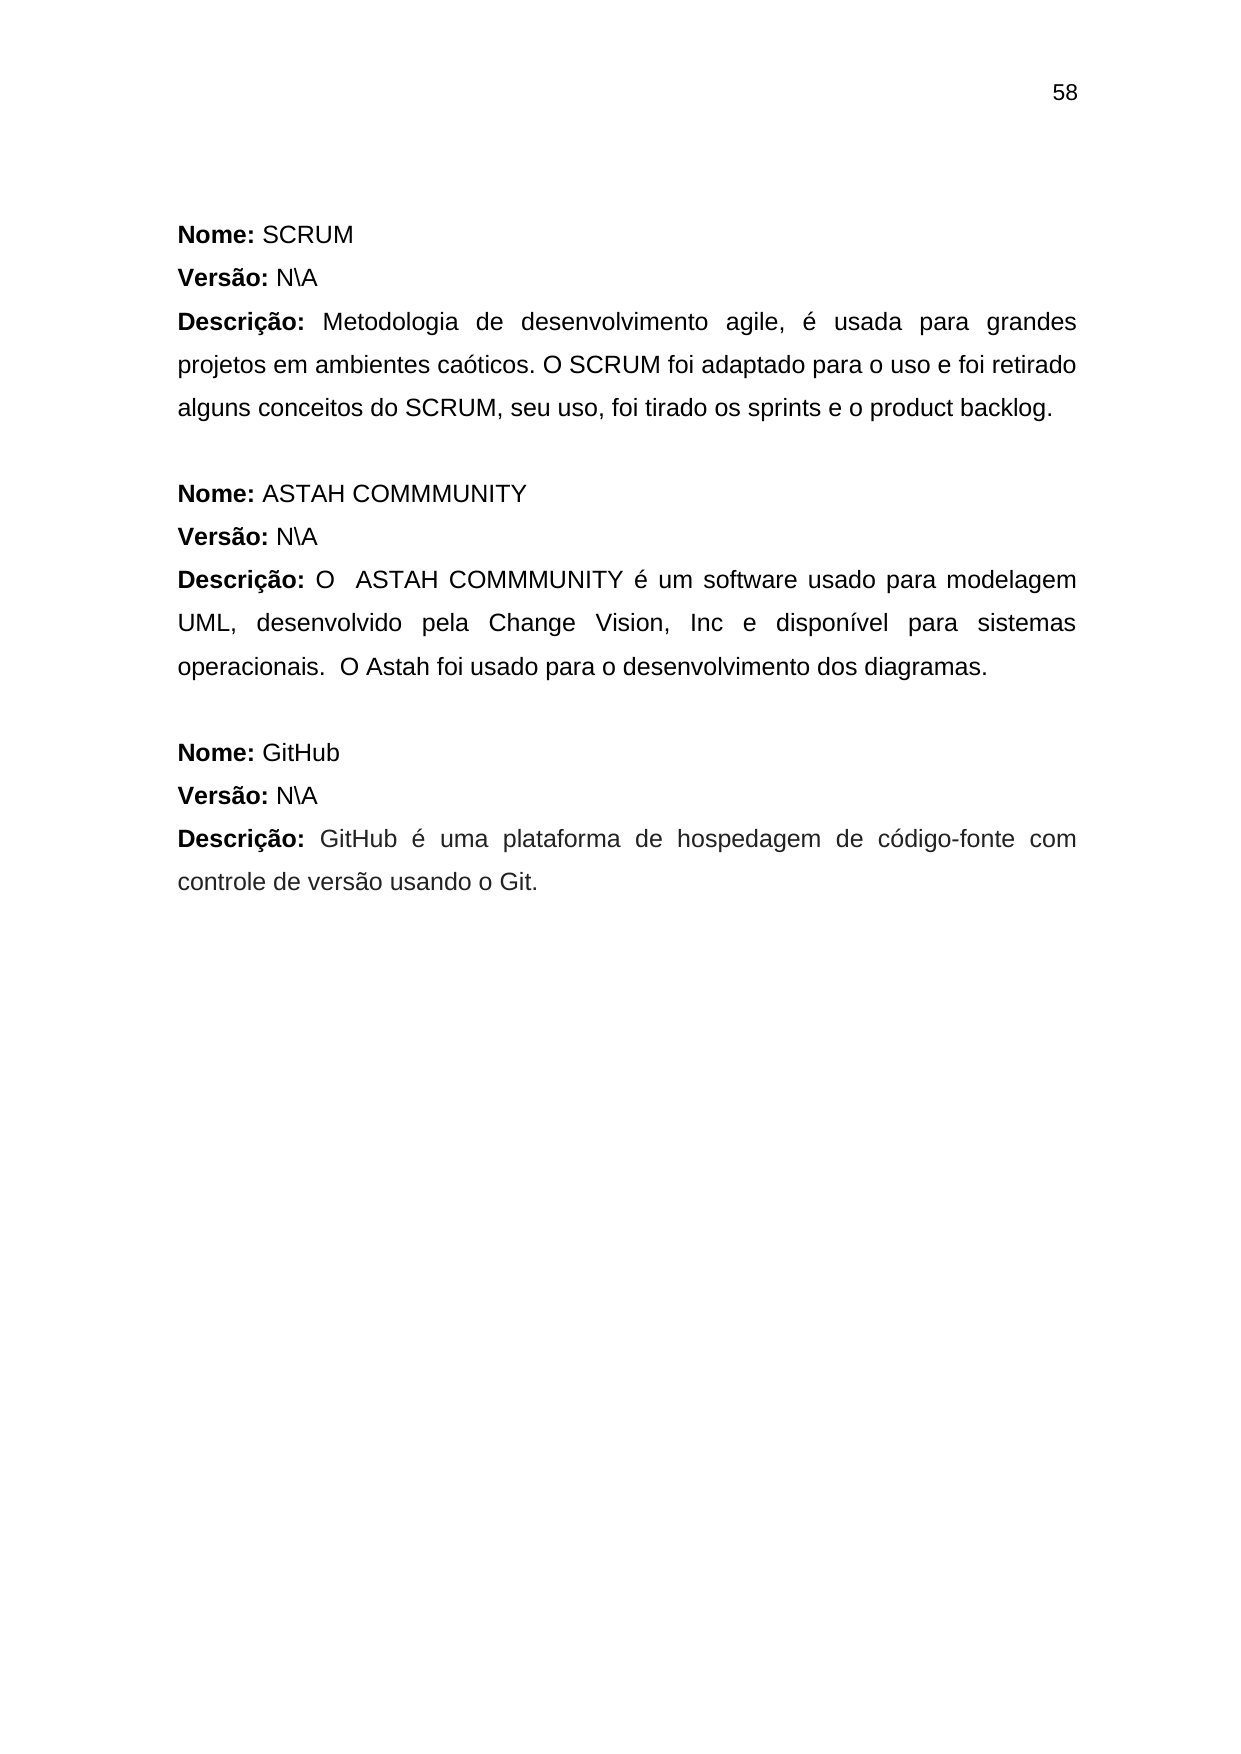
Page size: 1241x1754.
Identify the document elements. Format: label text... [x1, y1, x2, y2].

text Versão: N\A [177, 263, 1078, 292]
text Descrição: Metodologia de desenvolvimento agile, é usada para grandes projetos em ambientes caóticos. O SCRUM foi adaptado para o uso e foi retirado alguns conceitos do SCRUM, seu uso, foi tirado os sprints e o product backlog. [177, 307, 1078, 422]
text Versão: N\A [177, 522, 1078, 551]
text Versão: N\A [177, 781, 1078, 810]
text Descrição: GitHub é uma plataforma de hospedagem de código-fonte com controle de versão usando o Git. [177, 824, 1078, 896]
text Nome: ASTAH COMMMUNITY [177, 479, 1078, 508]
text Descrição: O ASTAH COMMMUNITY é um software usado para modelagem UML, desenvolvido pela Change Vision, Inc e disponível para sistemas operacionais. O Astah foi usado para o desenvolvimento dos diagramas. [177, 565, 1078, 680]
text Nome: SCRUM [177, 220, 1078, 249]
text Nome: GitHub [177, 738, 1078, 767]
